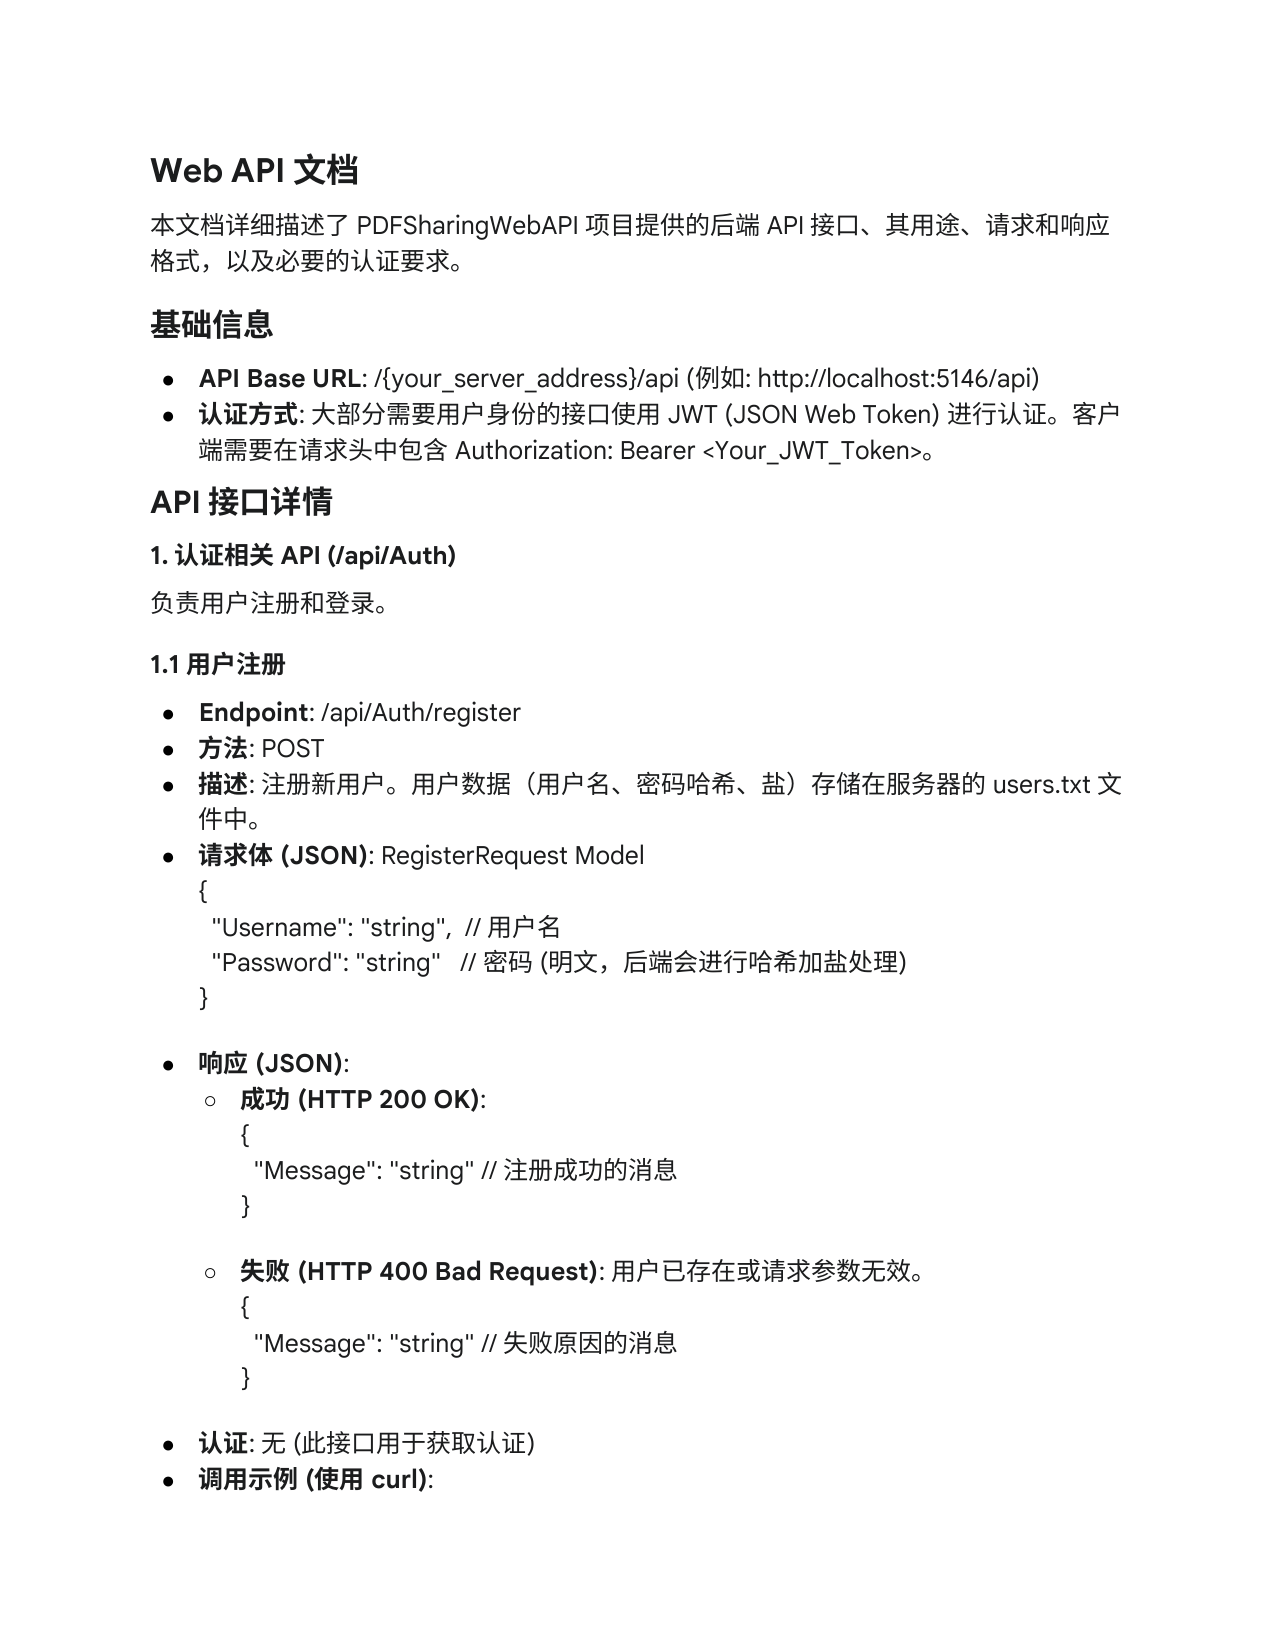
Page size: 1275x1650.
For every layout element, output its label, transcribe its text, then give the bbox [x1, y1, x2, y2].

subtitle API 接口详情 [150, 483, 1125, 522]
subtitle 1. 认证相关 API (/api/Auth) [150, 540, 1125, 572]
list 请求体 (JSON): RegisterRequest Model { "Username": "string", // 用户名 "Password": "string" // 密码 (明文，后端会进行哈希加盐处理) } [161, 841, 1125, 1045]
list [161, 1464, 1125, 1496]
list 失败 (HTTP 400 Bad Request): 用户已存在或请求参数无效。 { "Message": "string" // 失败原因的消息 } [203, 1256, 1125, 1425]
list 认证: 无 (此接口用于获取认证) [161, 1428, 1125, 1460]
list 认证方式: 大部分需要用户身份的接口使用 JWT (JSON Web Token) 进行认证。客户端需要在请求头中包含 Authorization: Bearer <Your_JWT_Token>。 [161, 399, 1125, 466]
text 本文档详细描述了 PDFSharingWebAPI 项目提供的后端 API 接口、其用途、请求和响应格式，以及必要的认证要求。 [150, 210, 1125, 277]
list 响应 (JSON): [161, 1048, 1125, 1080]
list 成功 (HTTP 200 OK): { "Message": "string" // 注册成功的消息 } [203, 1084, 1125, 1253]
list 方法: POST [161, 733, 1125, 765]
list API Base URL: /{your_server_address}/api (例如: http://localhost:5146/api) [161, 364, 1125, 395]
subtitle Web API 文档 [150, 150, 1125, 192]
list 描述: 注册新用户。用户数据（用户名、密码哈希、盐）存储在服务器的 users.txt 文件中。 [161, 769, 1125, 836]
subtitle 基础信息 [150, 307, 1125, 346]
text 负责用户注册和登录。 [150, 589, 1125, 620]
list Endpoint: /api/Auth/register [161, 698, 1125, 729]
subtitle 1.1 用户注册 [150, 649, 1125, 681]
